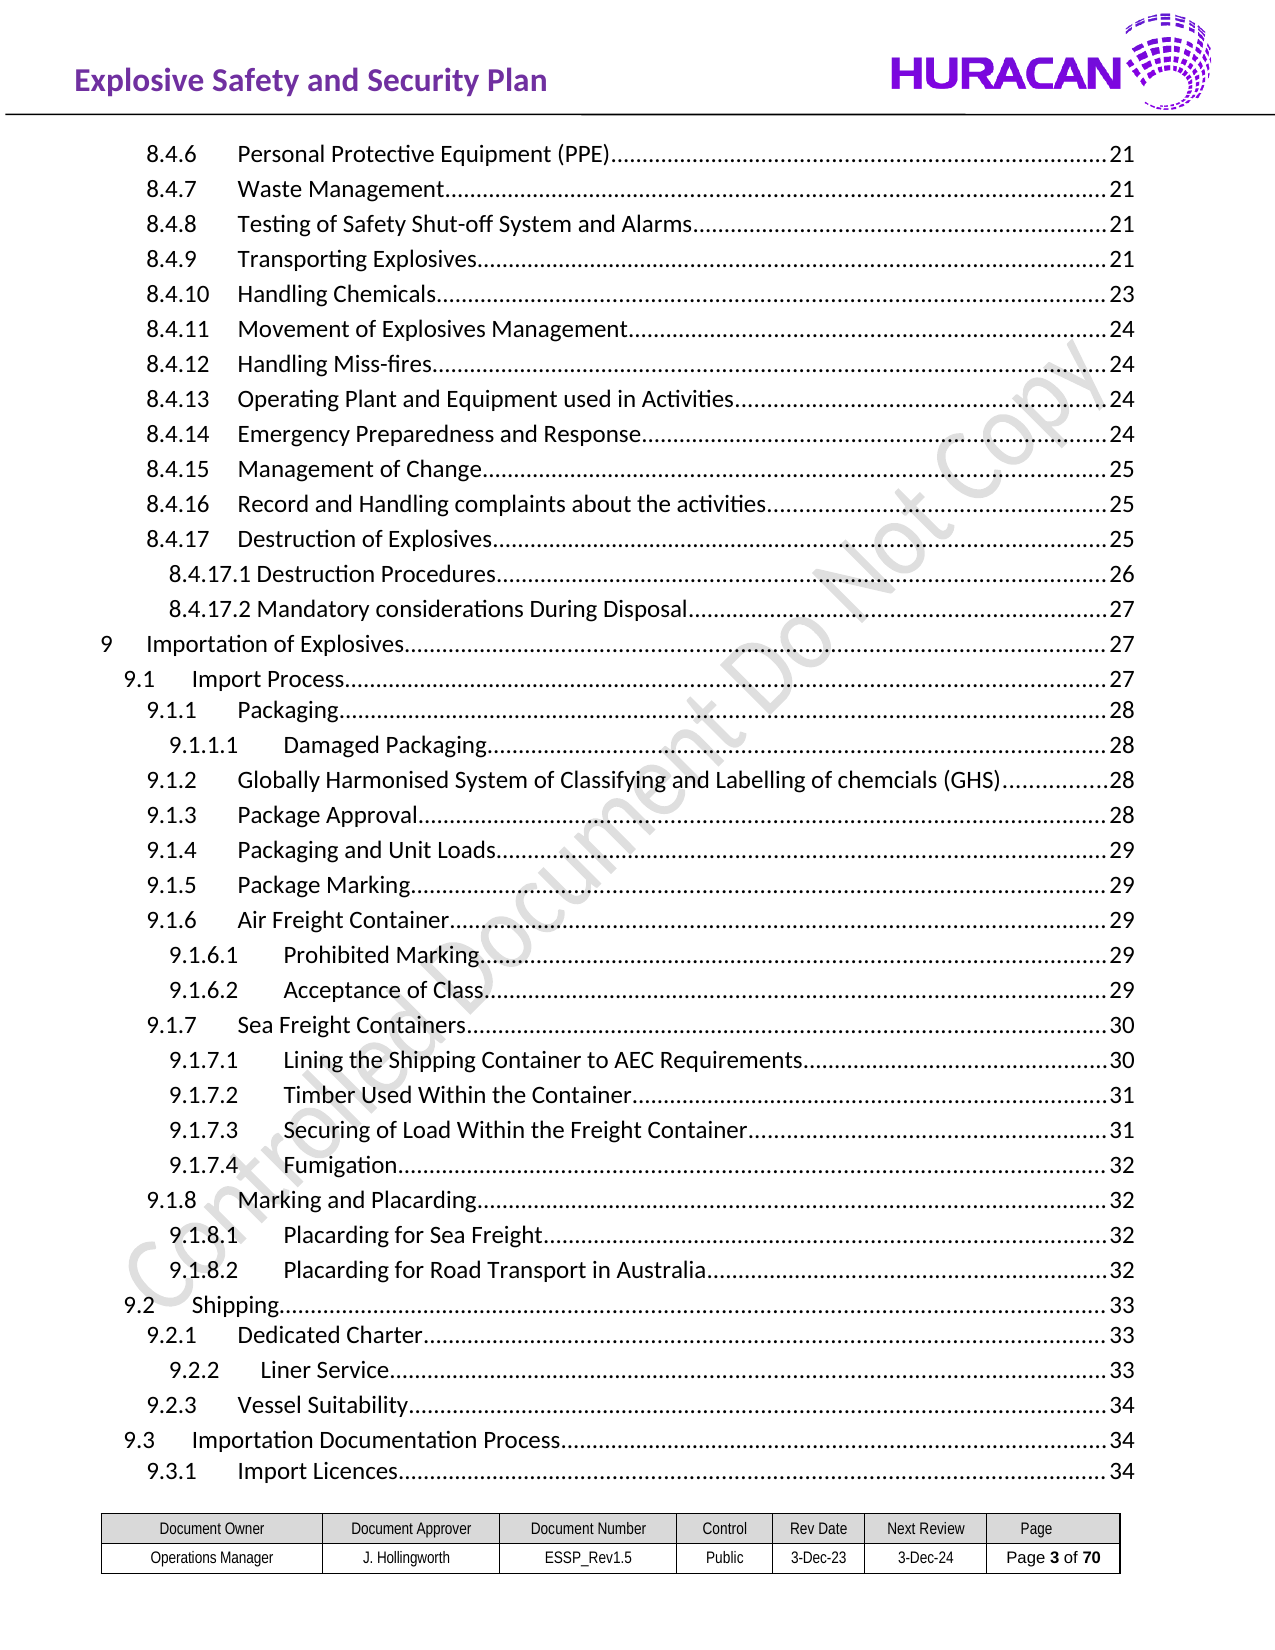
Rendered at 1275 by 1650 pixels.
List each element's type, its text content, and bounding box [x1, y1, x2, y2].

text 8.4.16 Record and Handling complaints about the activities 25 [146, 488, 1135, 519]
text 9.2 Shipping 33 [123, 1289, 1135, 1319]
text 8.4.7 Waste Management 21 [146, 173, 1135, 204]
text 8.4.17.1 Destruction Procedures 26 [169, 558, 1135, 589]
text 8.4.17 Destruction of Explosives 25 [146, 523, 1135, 554]
text 8.4.14 Emergency Preparedness and Response 24 [146, 418, 1135, 449]
text 9.2.3 Vessel Suitability 34 [146, 1389, 1135, 1420]
text 9.1.1.1 Damaged Packaging 28 [169, 729, 1135, 759]
text 9.1 Import Process 27 [123, 663, 1135, 694]
text 8.4.9 Transporting Explosives 21 [146, 243, 1135, 274]
text 9.1.4 Packaging and Unit Loads 29 [146, 834, 1135, 864]
text 9.1.7 Sea Freight Containers 30 [146, 1009, 1135, 1039]
text 9.1.6 Air Freight Container 29 [146, 904, 1135, 934]
text 8.4.8 Testing of Safety Shut-off System and Alarms 21 [146, 208, 1135, 239]
text 9.2.2 Liner Service 33 [169, 1354, 1135, 1385]
text 9.1.5 Package Marking 29 [146, 869, 1135, 899]
text 9.1.7.3 Securing of Load Within the Freight Container 31 [169, 1114, 1135, 1144]
text 9.3.1 Import Licences 34 [146, 1455, 1135, 1486]
text 8.4.10 Handling Chemicals 23 [146, 278, 1135, 309]
text 9.2.1 Dedicated Charter 33 [146, 1319, 1135, 1350]
text 9.3 Importation Documentation Process 34 [123, 1424, 1135, 1455]
text 9.1.6.1 Prohibited Marking 29 [169, 939, 1135, 969]
text 9.1.6.2 Acceptance of Class 29 [169, 974, 1135, 1004]
text 8.4.6 Personal Protective Equipment (PPE) 21 [146, 138, 1135, 169]
text 9.1.8 Marking and Placarding 32 [146, 1184, 1135, 1214]
text 8.4.13 Operating Plant and Equipment used in Activities 24 [146, 383, 1135, 414]
text 9.1.2 Globally Harmonised System of Classifying and Labelling of chemcials (GHS) 28 [146, 764, 1135, 794]
text 9.1.3 Package Approval 28 [146, 799, 1135, 829]
text 9.1.8.1 Placarding for Sea Freight 32 [169, 1219, 1135, 1249]
text 9.1.1 Packaging 28 [146, 694, 1135, 724]
text 8.4.11 Movement of Explosives Management 24 [146, 313, 1135, 344]
picture [891, 13, 1212, 110]
text 8.4.17.2 Mandatory considerations During Disposal 27 [169, 593, 1135, 624]
text 8.4.12 Handling Miss-fires 24 [146, 348, 1135, 379]
text 8.4.15 Management of Change 25 [146, 453, 1135, 484]
text 9.1.8.2 Placarding for Road Transport in Australia 32 [169, 1254, 1135, 1284]
text 9 Importation of Explosives 27 [100, 628, 1135, 659]
text 9.1.7.1 Lining the Shipping Container to AEC Requirements 30 [169, 1044, 1135, 1074]
text 9.1.7.2 Timber Used Within the Container 31 [169, 1079, 1135, 1109]
text 9.1.7.4 Fumigation 32 [169, 1149, 1135, 1179]
